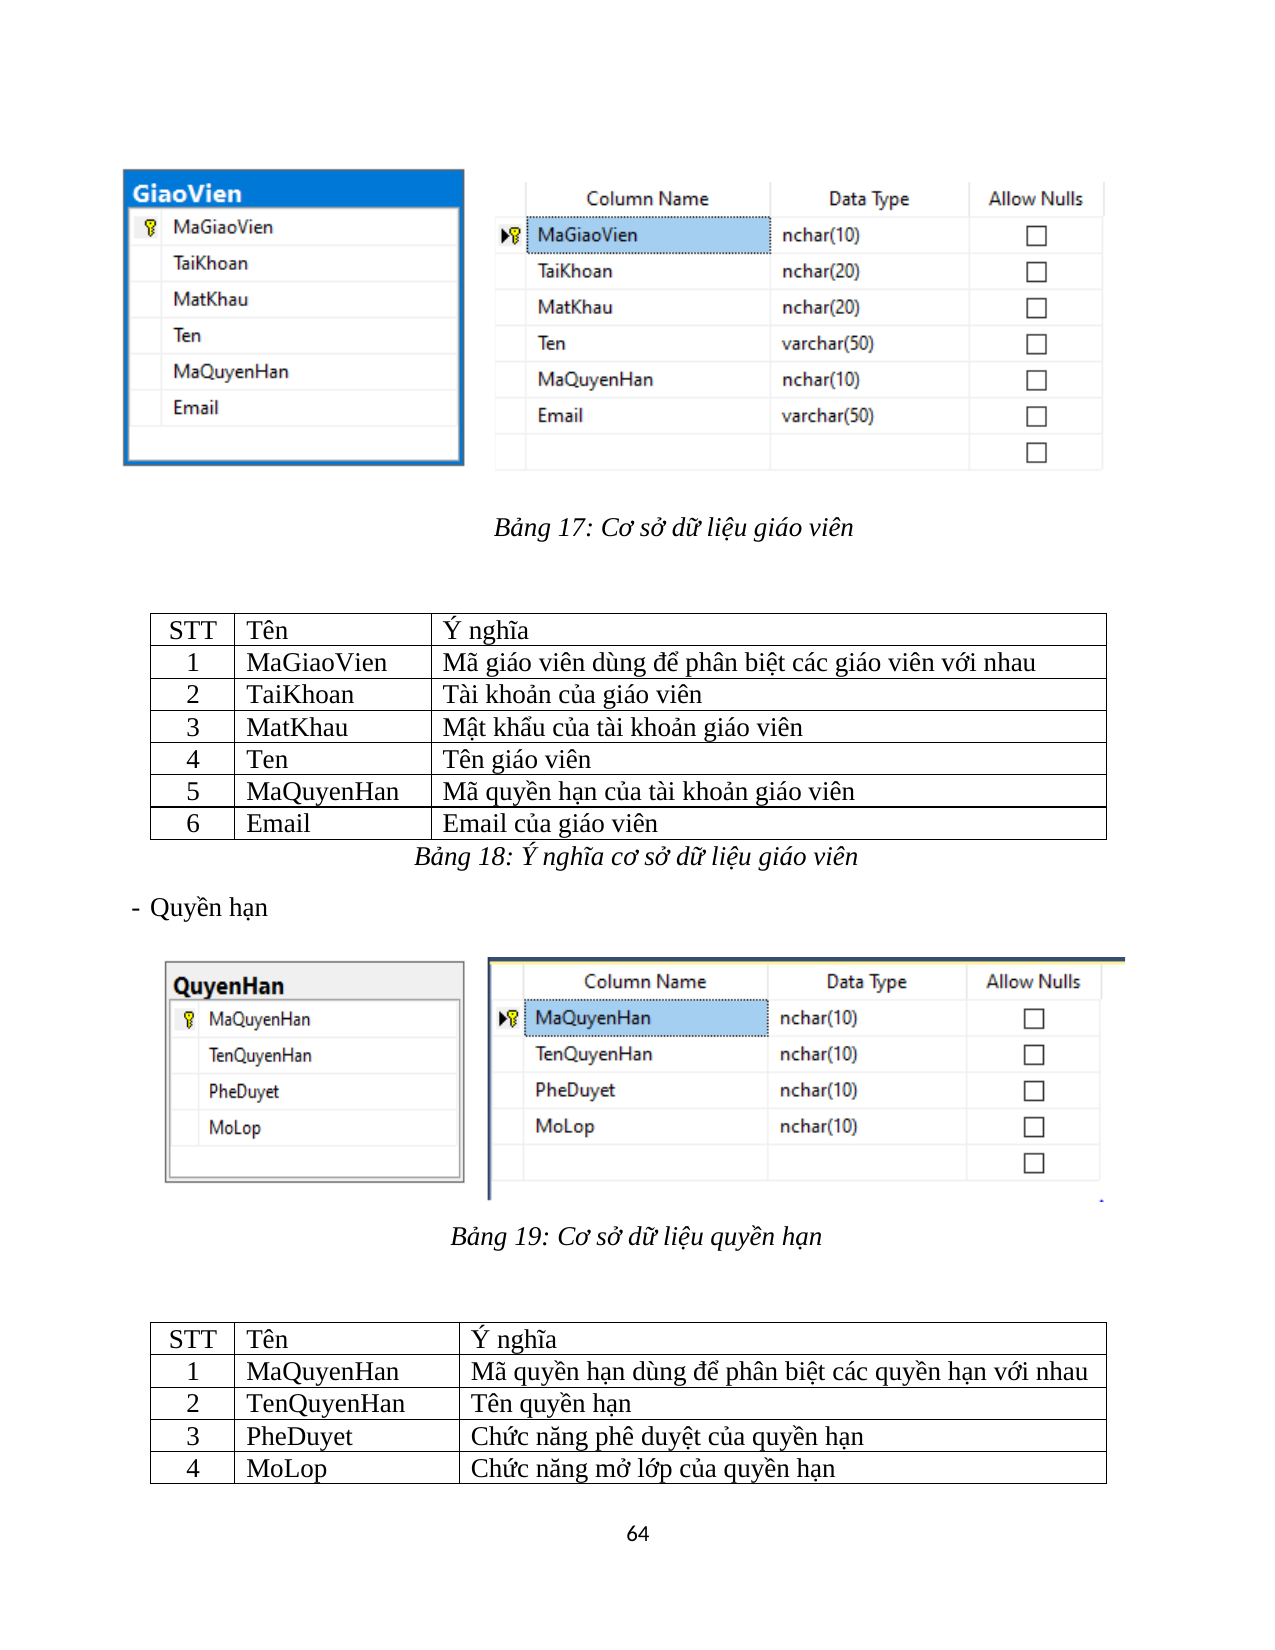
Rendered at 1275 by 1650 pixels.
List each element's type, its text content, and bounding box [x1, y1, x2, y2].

table_cell MaGiaoVien [235, 646, 431, 678]
table_cell 3 [151, 1420, 234, 1451]
picture [150, 941, 1125, 1202]
list Quyền hạn [131, 892, 1125, 923]
table_cell MaQuyenHan [235, 1355, 459, 1387]
table_cell TenQuyenHan [235, 1388, 459, 1419]
table_cell Email của giáo viên [432, 808, 1106, 838]
table_header Ý nghĩa [432, 614, 1106, 645]
table_cell 2 [151, 679, 234, 710]
table_cell Ten [235, 743, 431, 774]
table_cell MoLop [235, 1452, 459, 1483]
table_cell Chức năng phê duyệt của quyền hạn [460, 1420, 1106, 1451]
table_cell 3 [151, 711, 234, 742]
table_cell 1 [151, 1355, 234, 1387]
table_cell PheDuyet [235, 1420, 459, 1451]
table_cell 2 [151, 1388, 234, 1419]
table_cell Tên giáo viên [432, 743, 1106, 774]
table_header Tên [235, 1323, 459, 1354]
table_cell MaQuyenHan [235, 775, 431, 806]
table_cell 6 [151, 808, 234, 838]
text Bảng 17: Cơ sở dữ liệu giáo viên [150, 511, 1125, 542]
table_cell 5 [151, 775, 234, 806]
table_cell 4 [151, 743, 234, 774]
picture [494, 182, 1115, 493]
table_cell Mật khẩu của tài khoản giáo viên [432, 711, 1106, 742]
table_cell Email [235, 808, 431, 838]
picture [103, 150, 485, 493]
table_cell Chức năng mở lớp của quyền hạn [460, 1452, 1106, 1483]
table_cell Tài khoản của giáo viên [432, 679, 1106, 710]
table_header STT [151, 1323, 234, 1354]
table_cell TaiKhoan [235, 679, 431, 710]
table_header Tên [235, 614, 431, 645]
table_cell Tên quyền hạn [460, 1388, 1106, 1419]
text Bảng 18: Ý nghĩa cơ sở dữ liệu giáo viên [150, 839, 1125, 871]
text Bảng 19: Cơ sở dữ liệu quyền hạn [150, 1220, 1125, 1251]
table_cell 1 [151, 646, 234, 678]
table_cell MatKhau [235, 711, 431, 742]
table_cell Mã quyền hạn của tài khoản giáo viên [432, 775, 1106, 806]
table_header STT [151, 614, 234, 645]
table_cell Mã quyền hạn dùng để phân biệt các quyền hạn với nhau [460, 1355, 1106, 1387]
table_cell 4 [151, 1452, 234, 1483]
table_header Ý nghĩa [460, 1323, 1106, 1354]
table_cell Mã giáo viên dùng để phân biệt các giáo viên với nhau [432, 646, 1106, 678]
